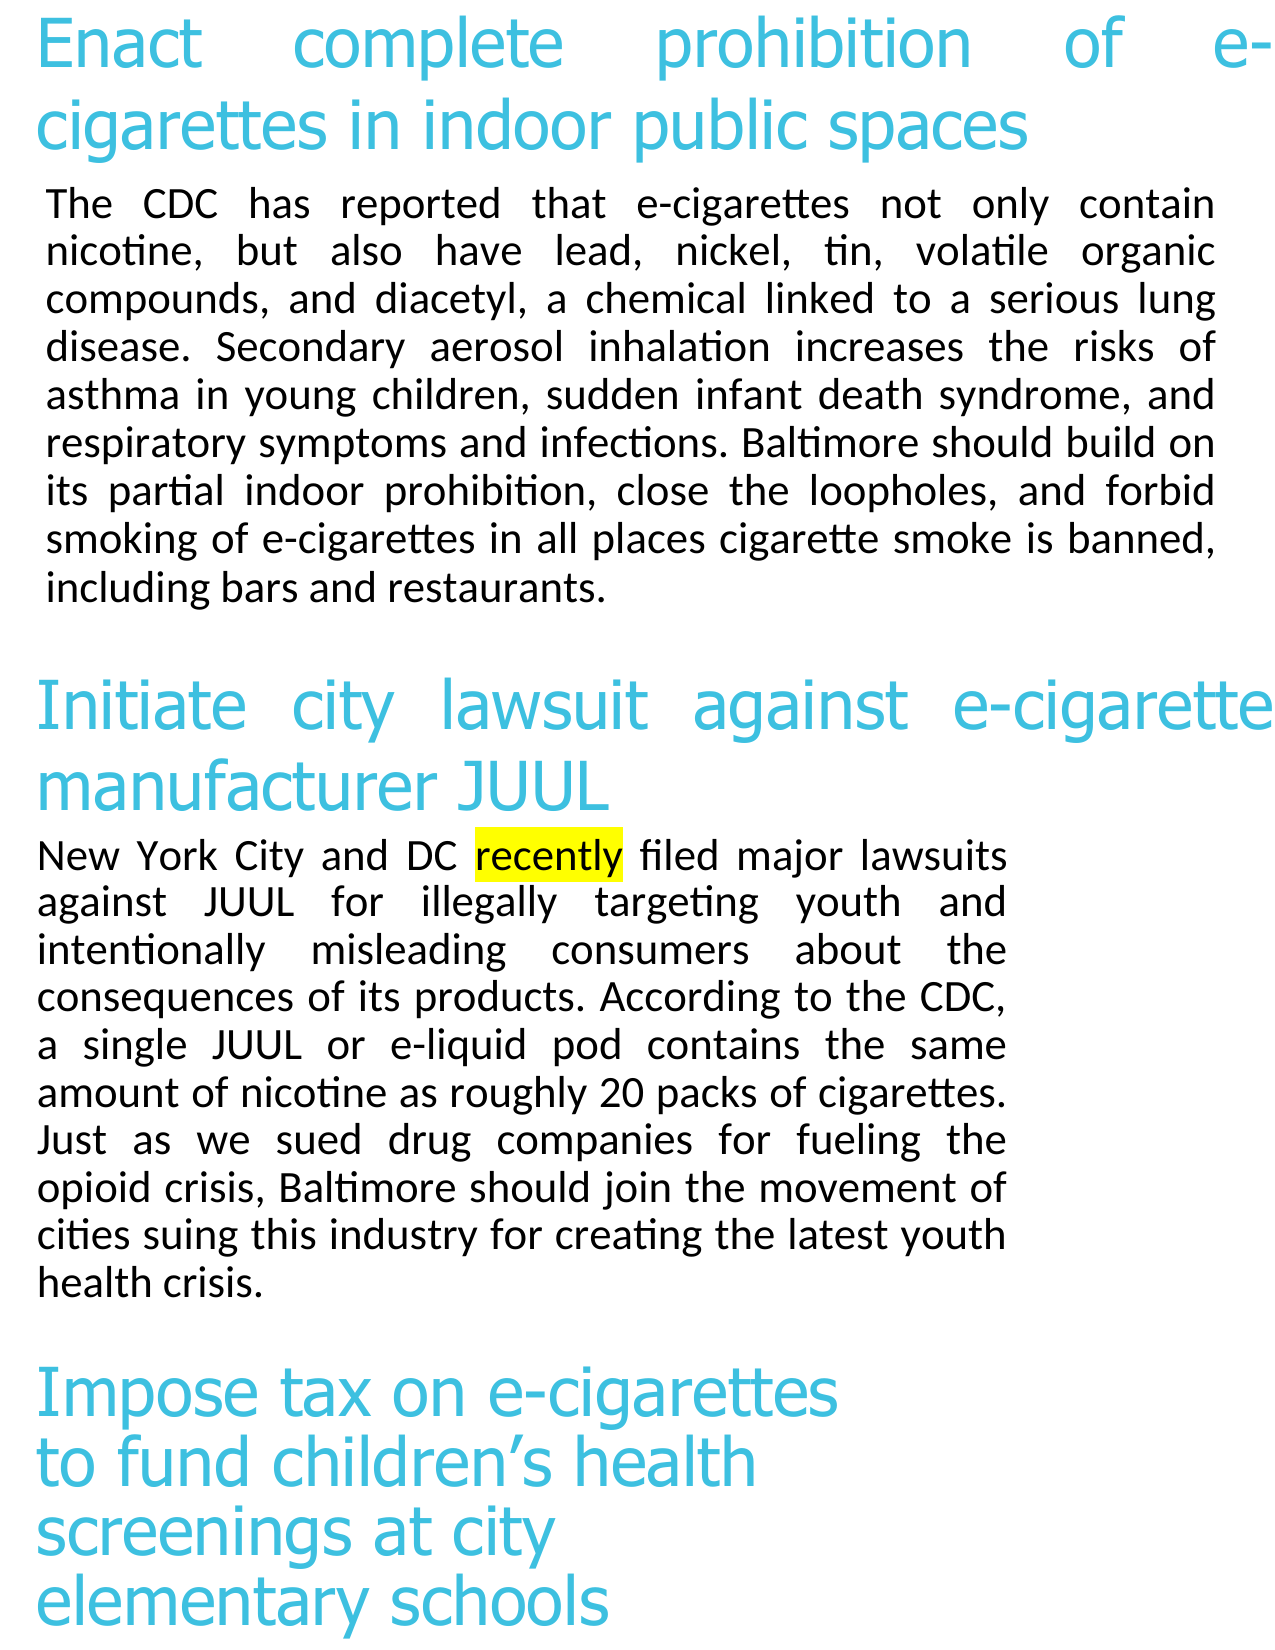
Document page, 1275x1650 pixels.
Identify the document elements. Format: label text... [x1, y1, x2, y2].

text New York City and DC recently filed major lawsuits against JUUL for illegally targeting youth and intentionally misleading consumers about the consequences of its products. According to the CDC, a single JUUL or e-liquid pod contains the same amount of nicotine as roughly 20 packs of cigarettes. Just as we sued drug companies for fueling the opioid crisis, Baltimore should join the movement of cities suing this industry for creating the latest youth health crisis. [37, 833, 1008, 1308]
text The CDC has reported that e-cigarettes not only contain nicotine, but also have lead, nickel, tin, volatile organic compounds, and diacetyl, a chemical linked to a serious lung disease. Secondary aerosol inhalation increases the risks of asthma in young children, sudden infant death syndrome, and respiratory symptoms and infections. Baltimore should build on its partial indoor prohibition, close the loopholes, and forbid smoking of e-cigarettes in all places cigarette smoke is banned, including bars and restaurants. [45, 180, 1217, 613]
text Enact complete prohibition of e-cigarettes in indoor public spaces [37, 0, 1275, 163]
text Initiate city lawsuit against e-cigarette manufacturer JUUL [37, 661, 1275, 825]
text Impose tax on e-cigarettes to fund children’s health screenings at city elementary schools [37, 1361, 877, 1639]
